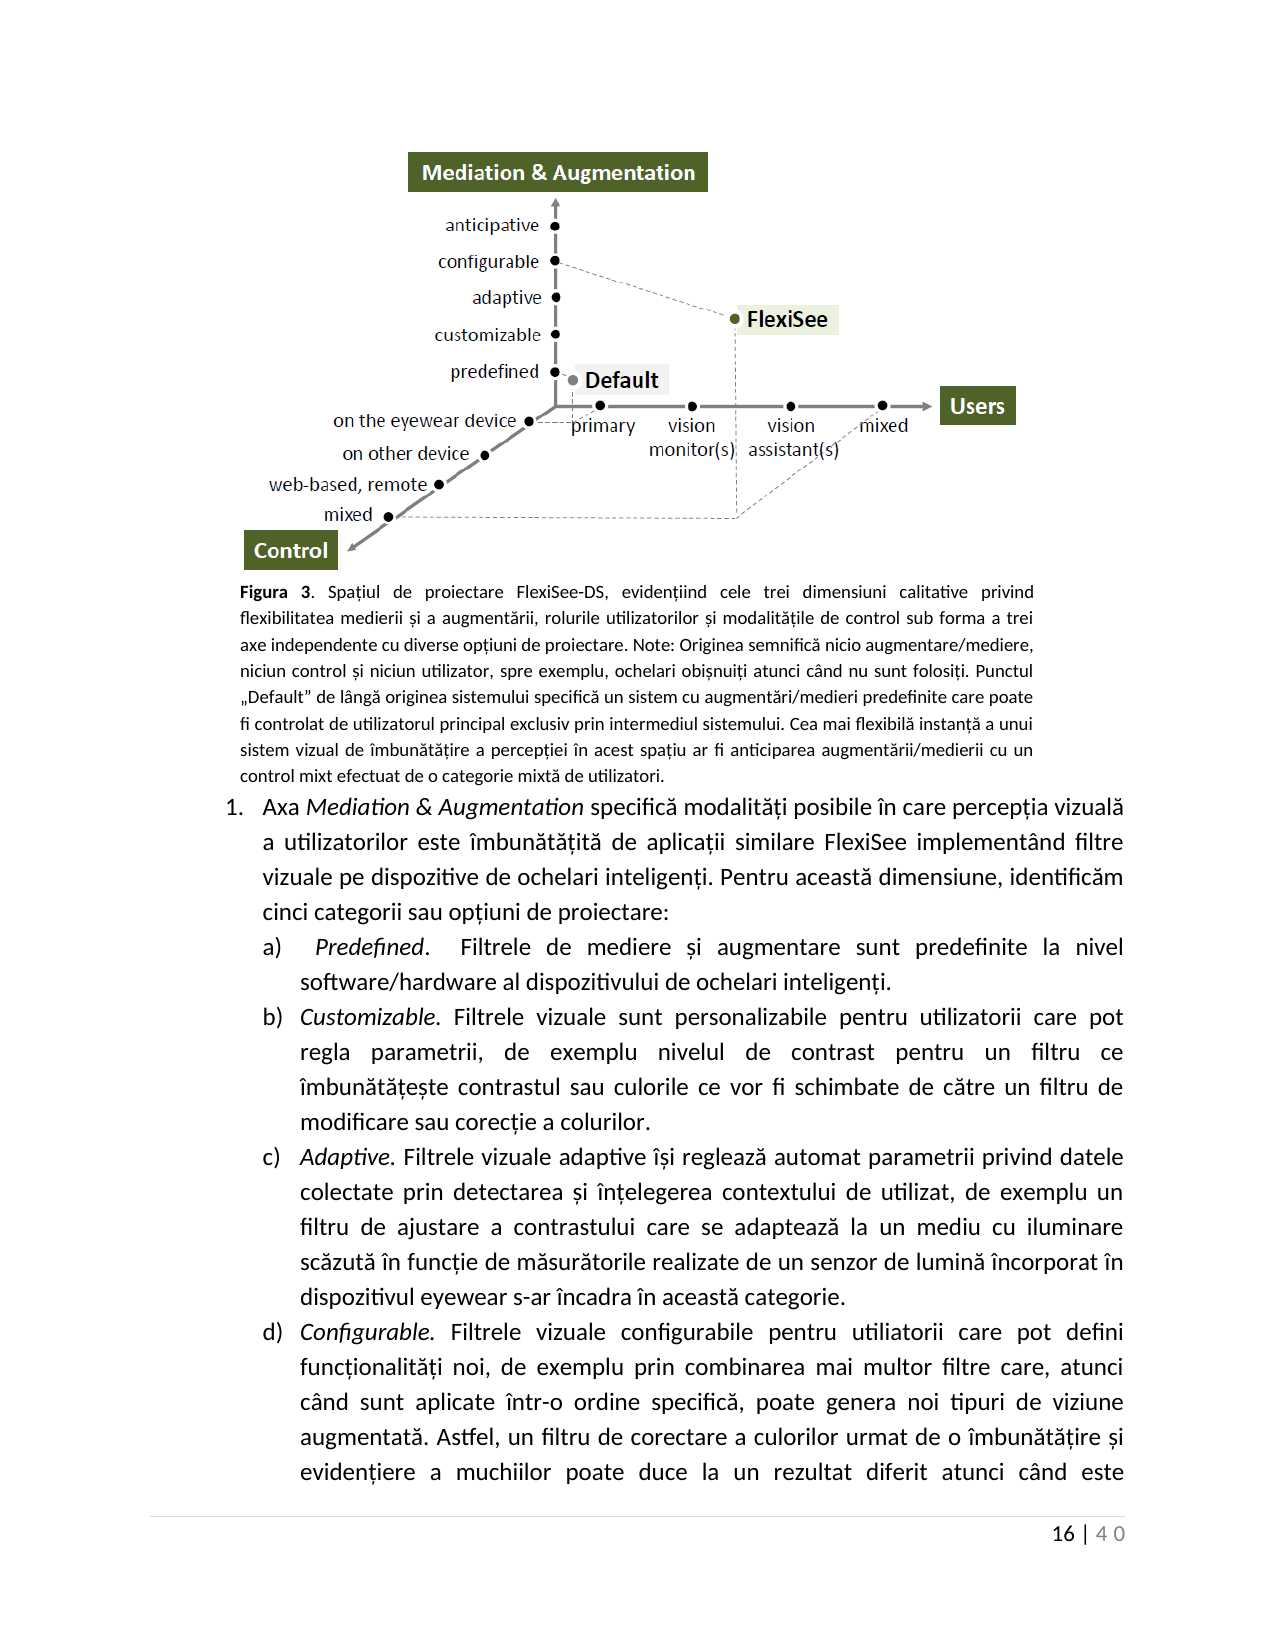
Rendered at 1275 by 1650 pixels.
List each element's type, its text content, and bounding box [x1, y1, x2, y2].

list Figura 3. Spațiul de proiectare FlexiSee-DS, evidențiind cele trei dimensiuni calitative privind flexibilitatea medierii și a augmentării, rolurile utilizatorilor și modalitățile de control sub forma a trei axe independente cu diverse opțiuni de proiectare. Note: Originea semnifică nicio augmentare/mediere, niciun control și niciun utilizator, spre exemplu, ochelari obișnuiți atunci când nu sunt folosiți. Punctul „Default” de lângă originea sistemului specifică un sistem cu augmentări/medieri predefinite care poate fi controlat de utilizatorul principal exclusiv prin intermediul sistemului. Cea mai flexibilă instanță a unui sistem vizual de îmbunătățire a percepției în acest spațiu ar fi anticiparea augmentării/medierii cu un control mixt efectuat de o categorie mixtă de utilizatori. [240, 580, 1035, 788]
list Predefined. Filtrele de mediere și augmentare sunt predefinite la nivel software/hardware al dispozitivului de ochelari inteligenți. [262, 931, 1125, 997]
list Adaptive. Filtrele vizuale adaptive își reglează automat parametrii privind datele colectate prin detectarea și înțelegerea contextului de utilizat, de exemplu un filtru de ajustare a contrastului care se adaptează la un mediu cu iluminare scăzută în funcție de măsurătorile realizate de un senzor de lumină încorporat în dispozitivul eyewear s-ar încadra în această categorie. [262, 1141, 1125, 1312]
list Customizable. Filtrele vizuale sunt personalizabile pentru utilizatorii care pot regla parametrii, de exemplu nivelul de contrast pentru un filtru ce îmbunătățește contrastul sau culorile ce vor fi schimbate de către un filtru de modificare sau corecție a colurilor. [262, 1001, 1125, 1137]
picture [225, 150, 1023, 576]
list Axa Mediation & Augmentation specifică modalități posibile în care percepția vizuală a utilizatorilor este îmbunătățită de aplicații similare FlexiSee implementând filtre vizuale pe dispozitive de ochelari inteligenți. Pentru această dimensiune, identificăm cinci categorii sau opțiuni de proiectare: [225, 791, 1125, 927]
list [262, 1316, 1125, 1487]
